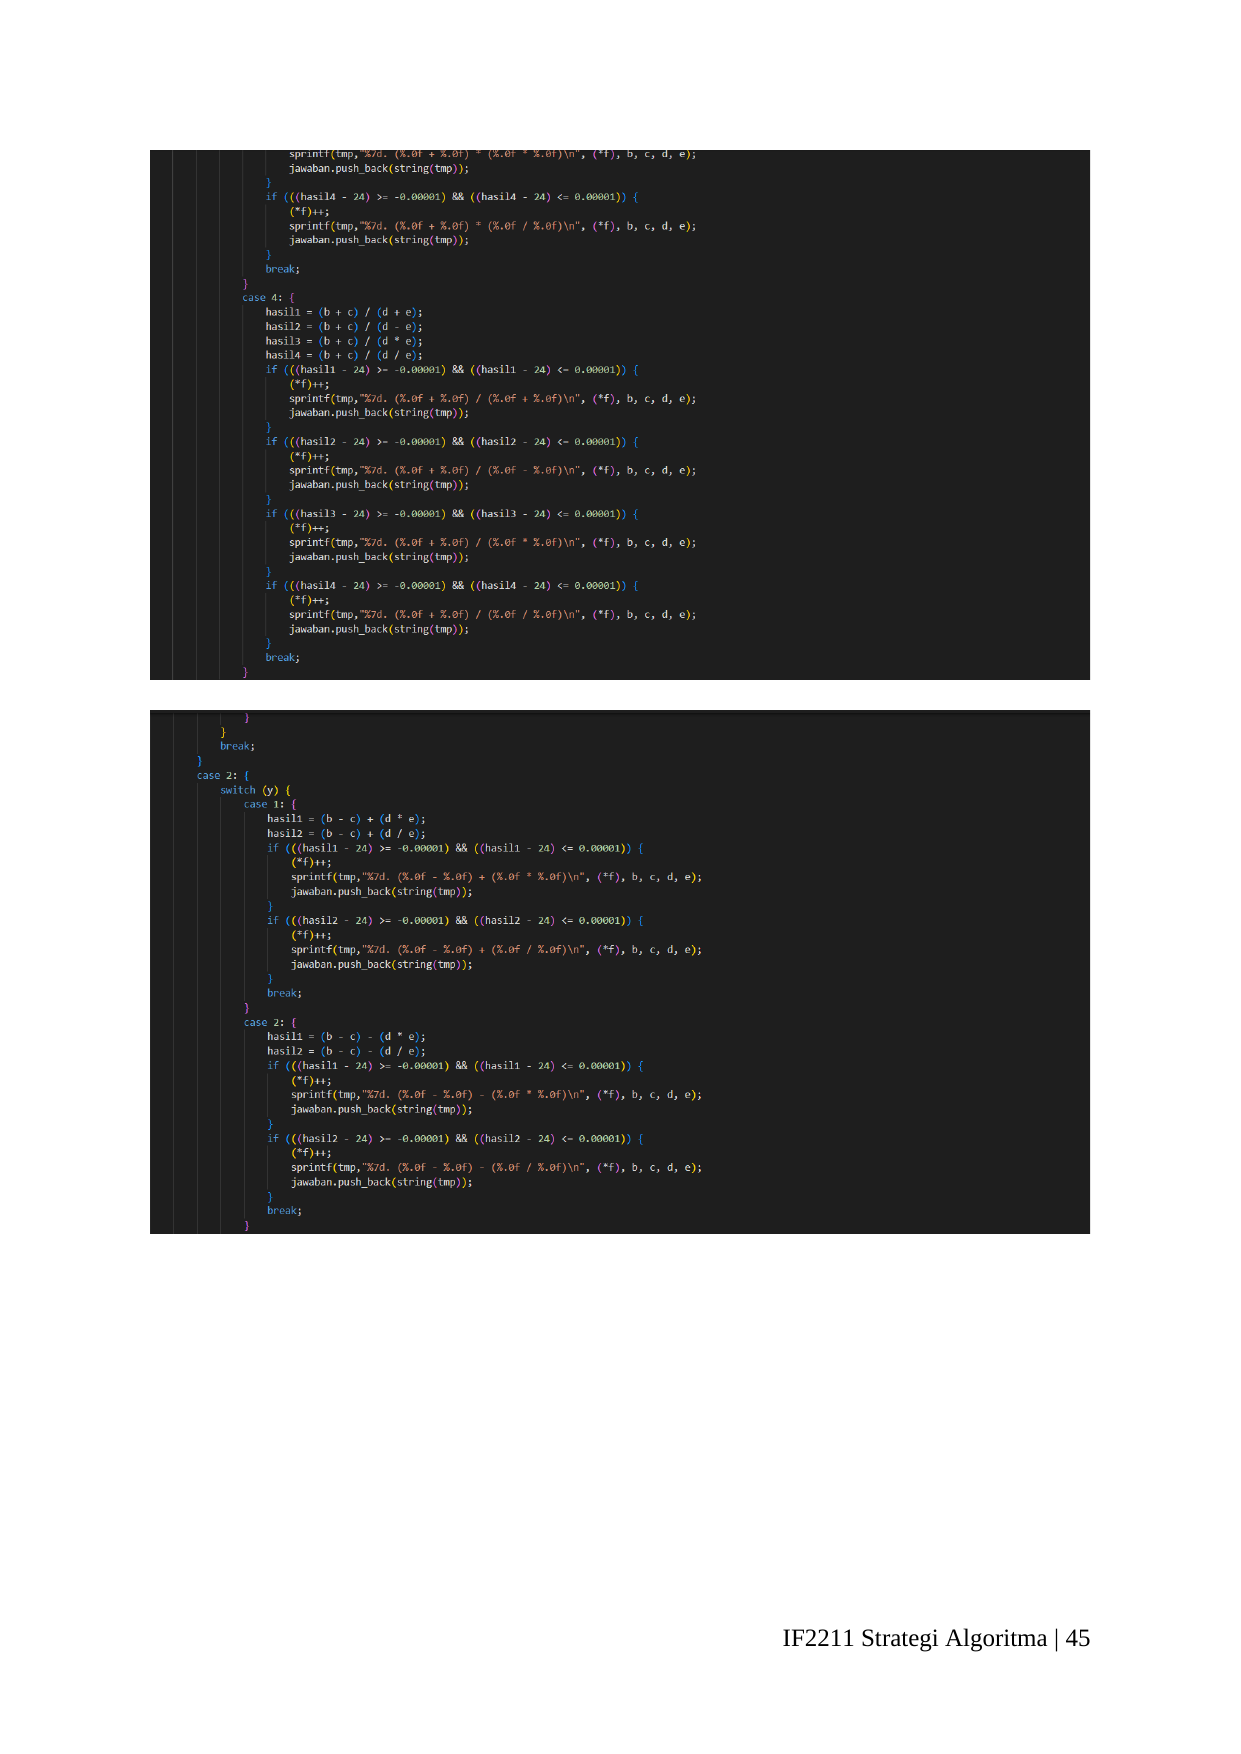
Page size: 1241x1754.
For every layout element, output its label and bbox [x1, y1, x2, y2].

picture [150, 710, 1091, 1234]
picture [150, 150, 1091, 680]
